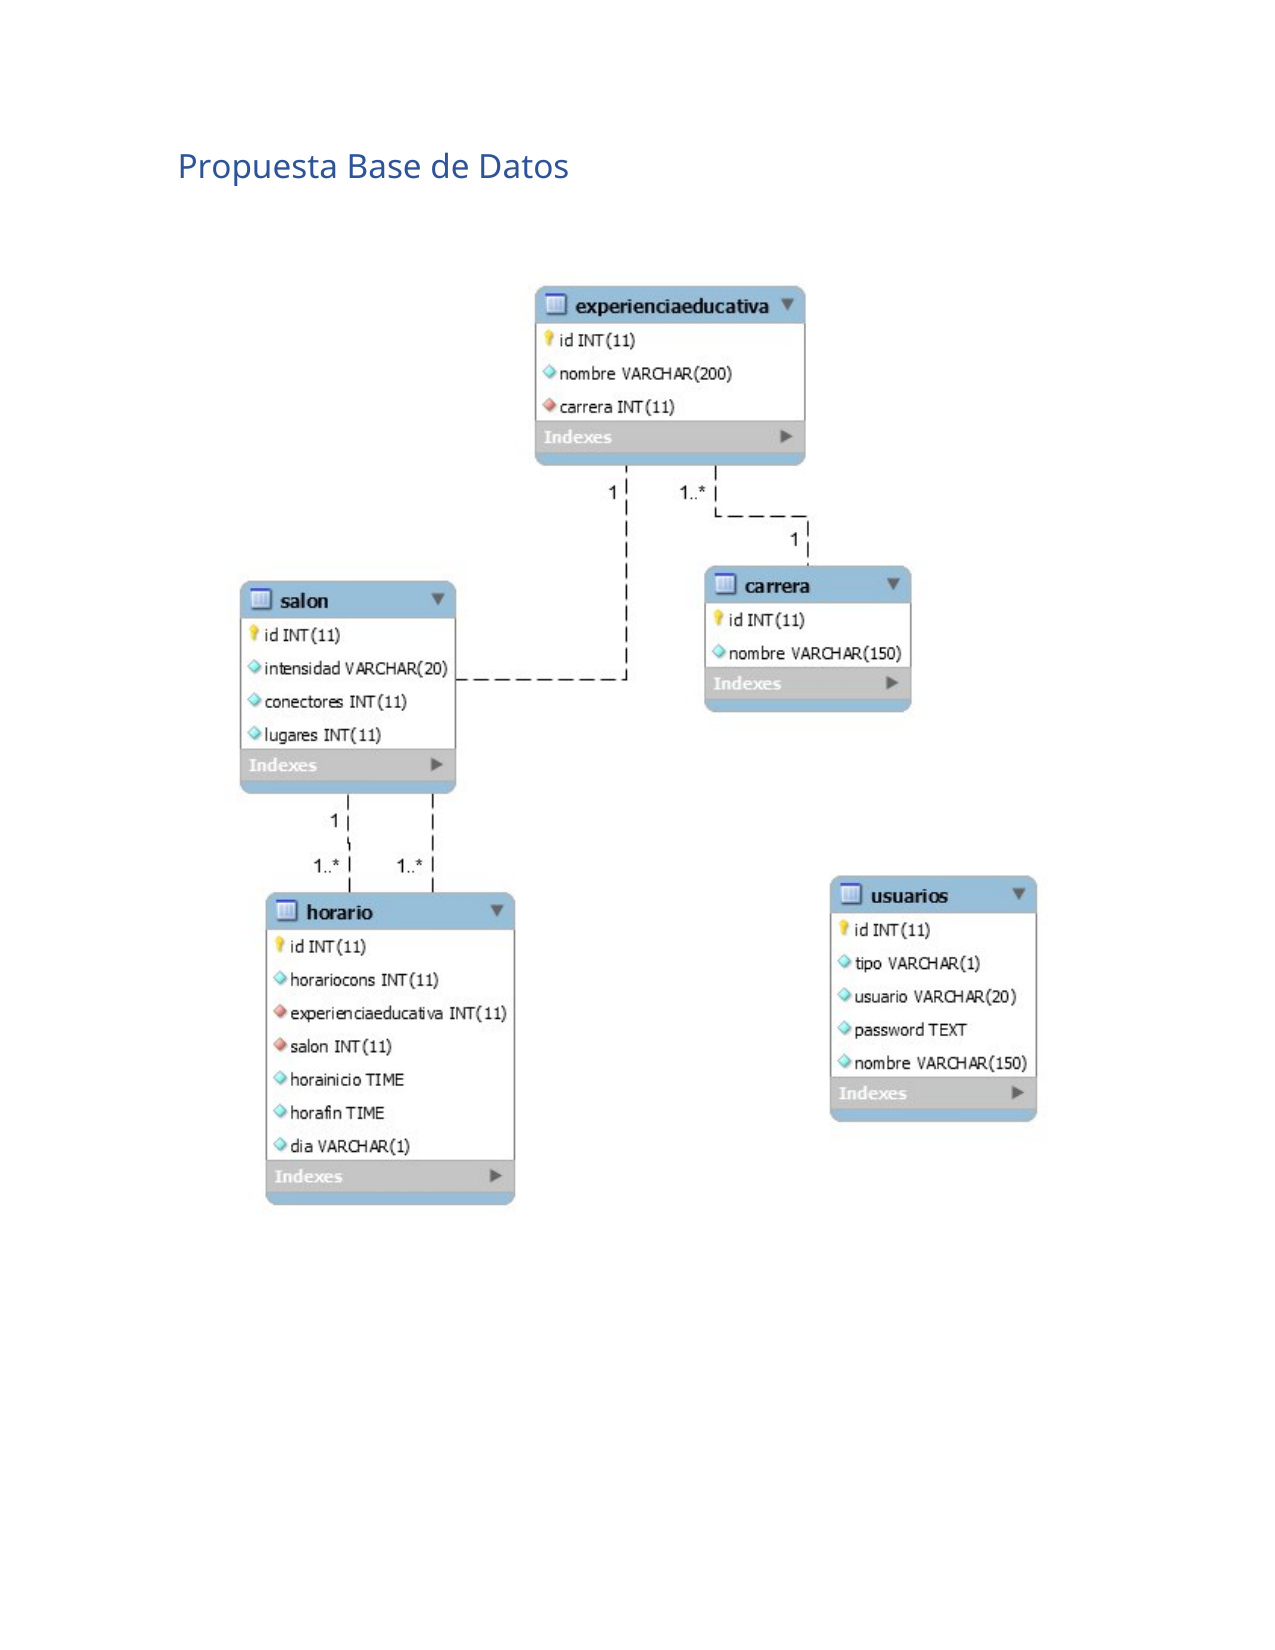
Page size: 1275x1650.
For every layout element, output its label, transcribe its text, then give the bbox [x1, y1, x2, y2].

picture [225, 271, 1050, 1219]
subtitle Propuesta Base de Datos [177, 143, 1098, 189]
